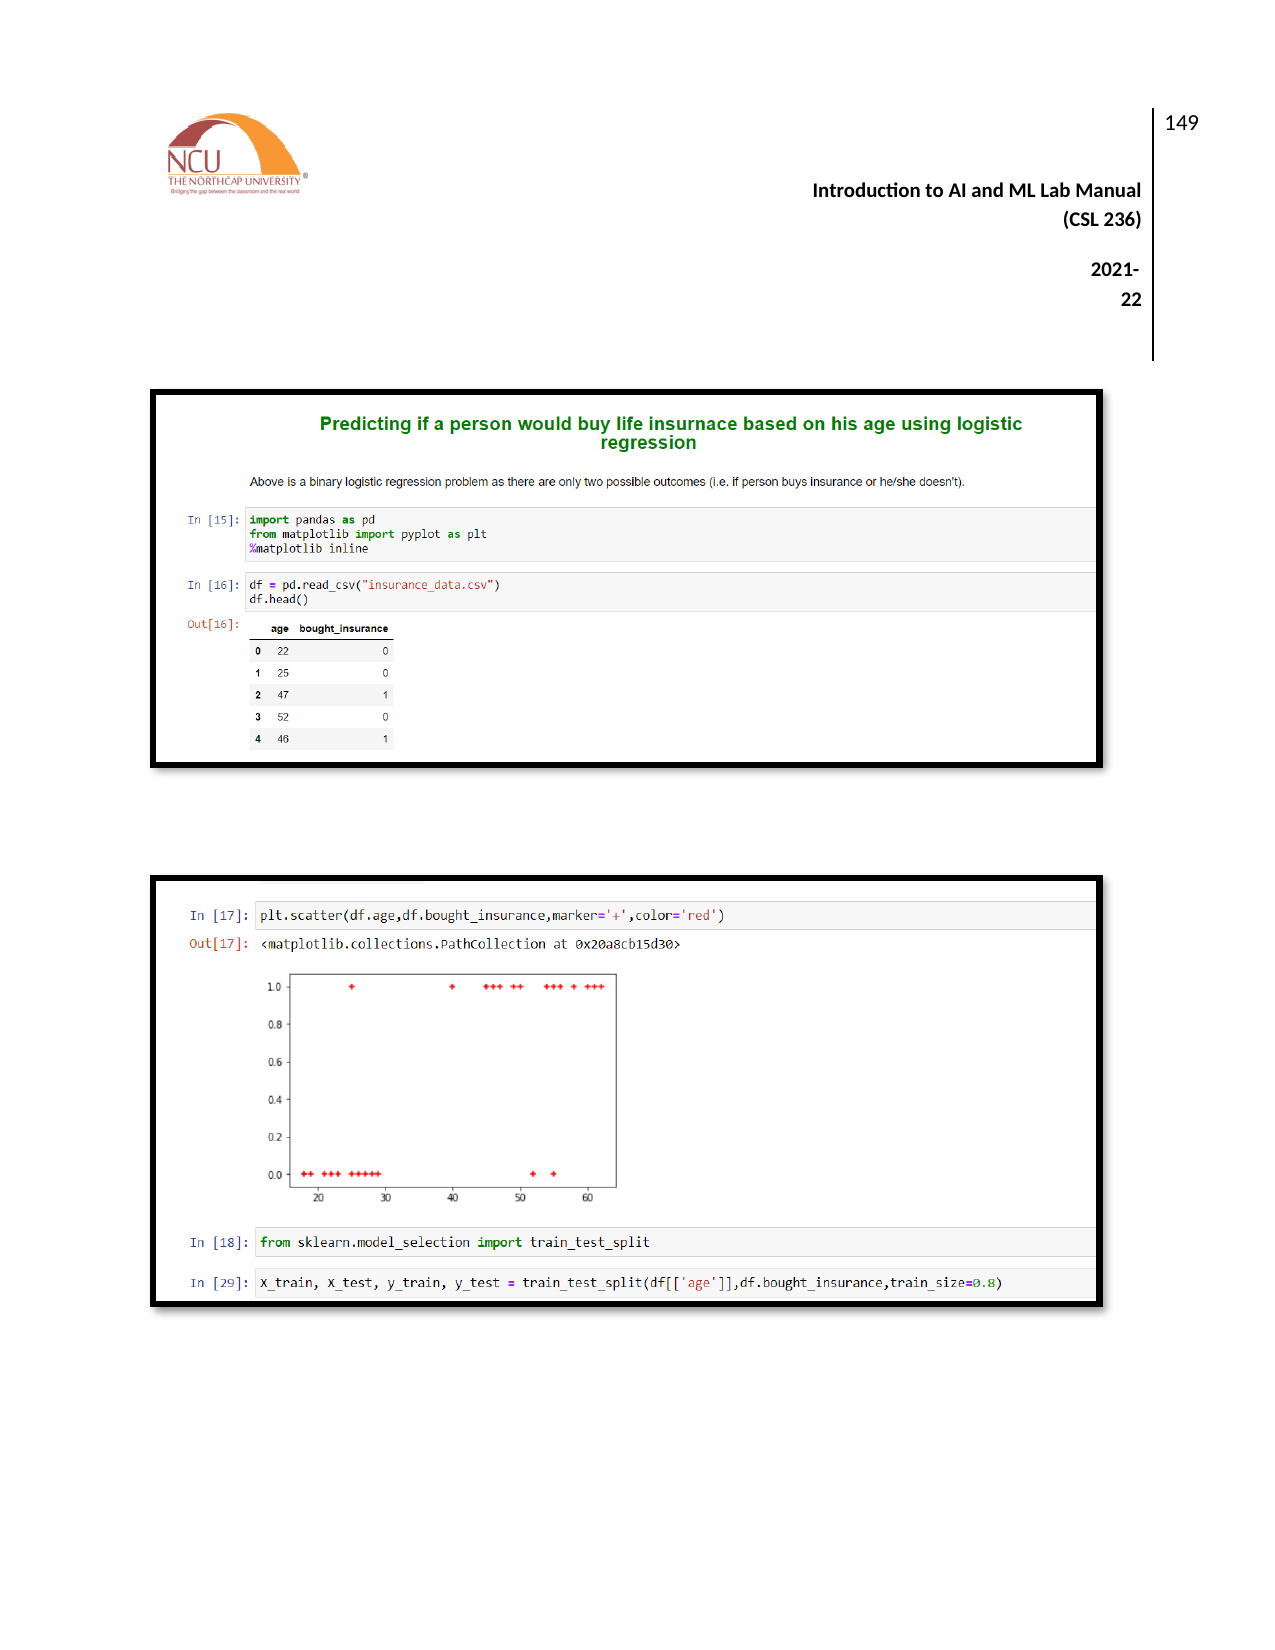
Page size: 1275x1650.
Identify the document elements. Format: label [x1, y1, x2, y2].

picture [164, 108, 309, 198]
picture [156, 881, 1096, 1301]
picture [156, 395, 1096, 762]
